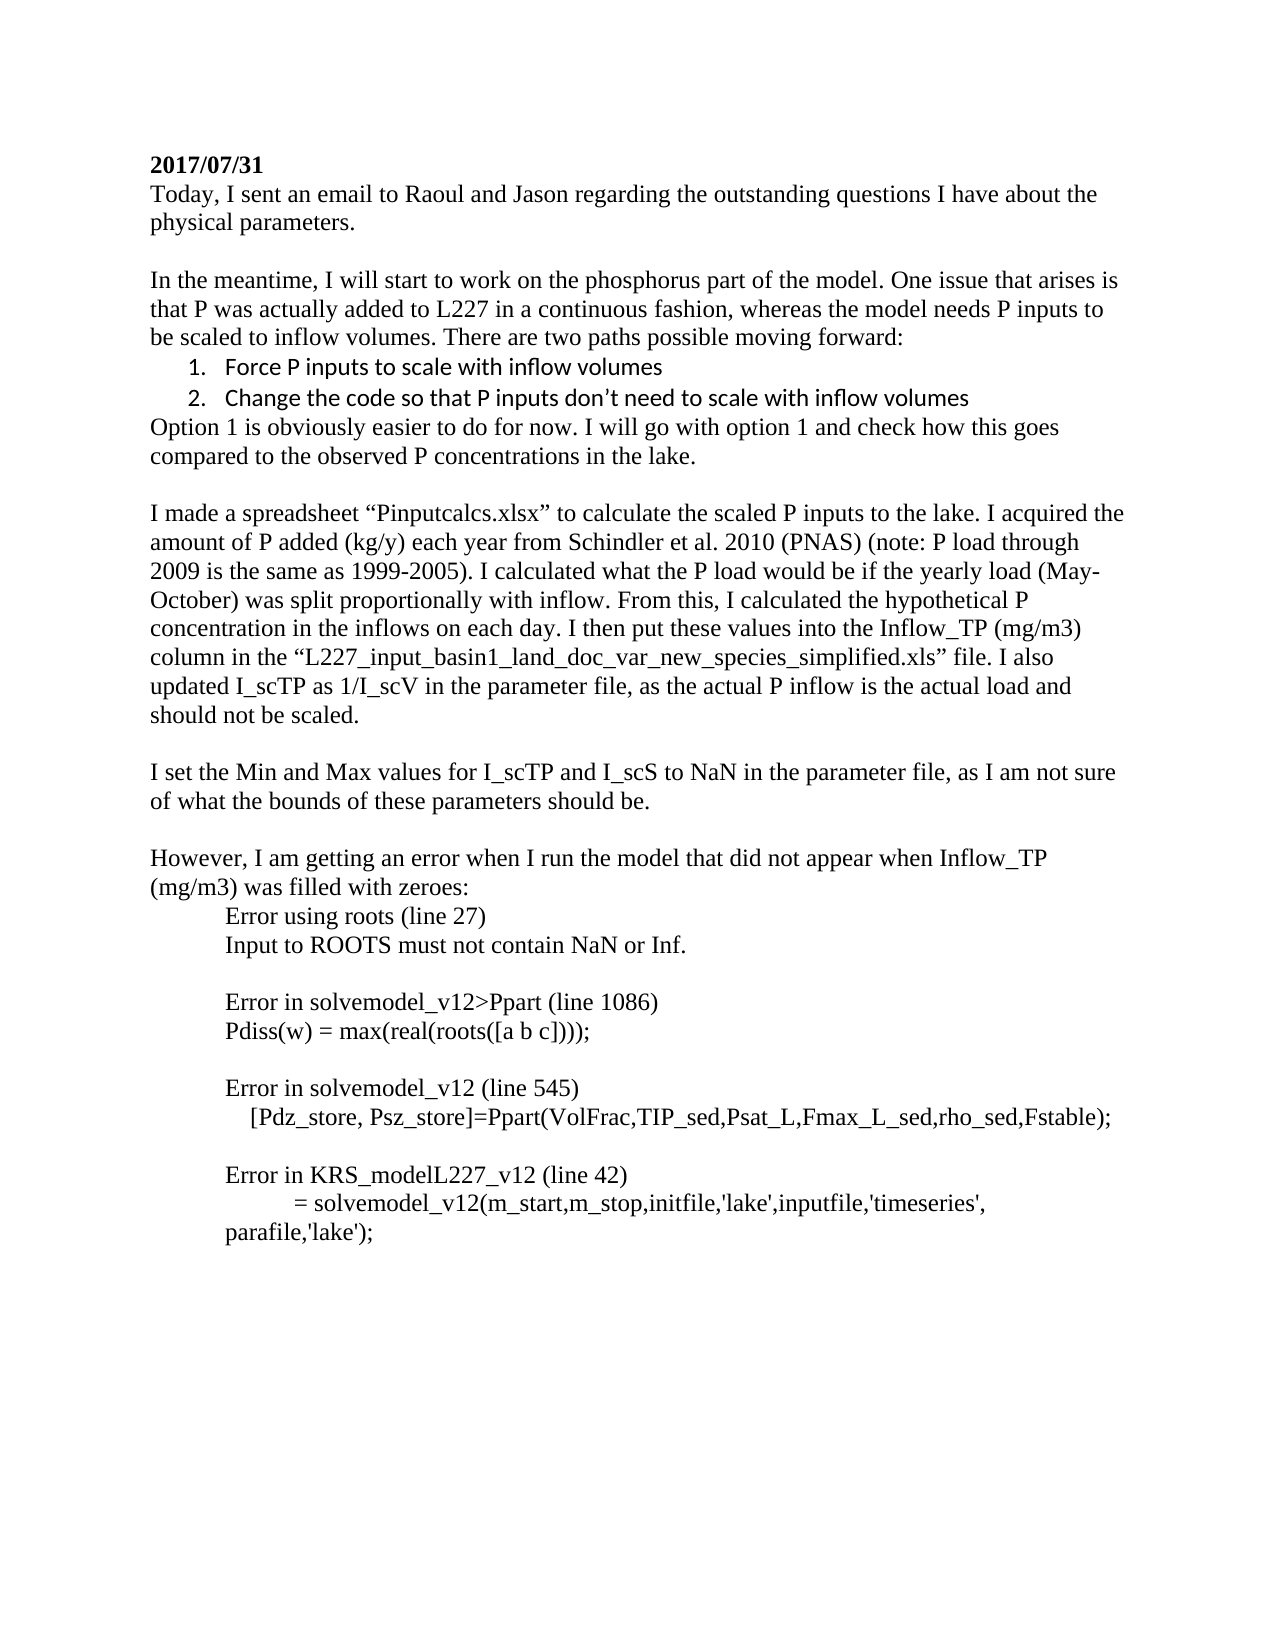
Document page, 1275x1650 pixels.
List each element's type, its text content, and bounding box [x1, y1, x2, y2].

text 2017/07/31 [150, 150, 1125, 179]
text Error using roots (line 27) [225, 901, 1125, 930]
text I set the Min and Max values for I_scTP and I_scS to NaN in the parameter file, as I am not sure of what the bounds of these parameters should be. [150, 757, 1125, 815]
text Option 1 is obviously easier to do for now. I will go with option 1 and check how this goes compared to the observed P concentrations in the lake. [150, 412, 1125, 470]
text However, I am getting an error when I run the model that did not appear when Inflow_TP (mg/m3) was filled with zeroes: [150, 843, 1125, 901]
text In the meantime, I will start to work on the phosphorus part of the model. One issue that arises is that P was actually added to L227 in a continuous fashion, whereas the model needs P inputs to be scaled to inflow volumes. There are two paths possible moving forward: [150, 265, 1125, 351]
text Error in solvemodel_v12 (line 545) [225, 1073, 1125, 1102]
text Error in solvemodel_v12>Ppart (line 1086) [225, 987, 1125, 1016]
text Today, I sent an email to Raoul and Jason regarding the outstanding questions I have about the physical parameters. [150, 179, 1125, 236]
text [Pdz_store, Psz_store]=Ppart(VolFrac,TIP_sed,Psat_L,Fmax_L_sed,rho_sed,Fstable); [225, 1102, 1125, 1131]
text Input to ROOTS must not contain NaN or Inf. [225, 930, 1125, 958]
list Force P inputs to scale with inflow volumes [187, 351, 1125, 382]
text Pdiss(w) = max(real(roots([a b c]))); [225, 1016, 1125, 1045]
text Error in KRS_modelL227_v12 (line 42) [225, 1160, 1125, 1188]
list Change the code so that P inputs don’t need to scale with inflow volumes [187, 382, 1125, 412]
text = solvemodel_v12(m_start,m_stop,initfile,'lake',inputfile,'timeseries', parafile,'lake'); [225, 1188, 1125, 1246]
text I made a spreadsheet “Pinputcalcs.xlsx” to calculate the scaled P inputs to the lake. I acquired the amount of P added (kg/y) each year from Schindler et al. 2010 (PNAS) (note: P load through 2009 is the same as 1999-2005). I calculated what the P load would be if the yearly load (May-October) was split proportionally with inflow. From this, I calculated the hypothetical P concentration in the inflows on each day. I then put these values into the Inflow_TP (mg/m3) column in the “L227_input_basin1_land_doc_var_new_species_simplified.xls” file. I also updated I_scTP as 1/I_scV in the parameter file, as the actual P inflow is the actual load and should not be scaled. [150, 498, 1125, 728]
